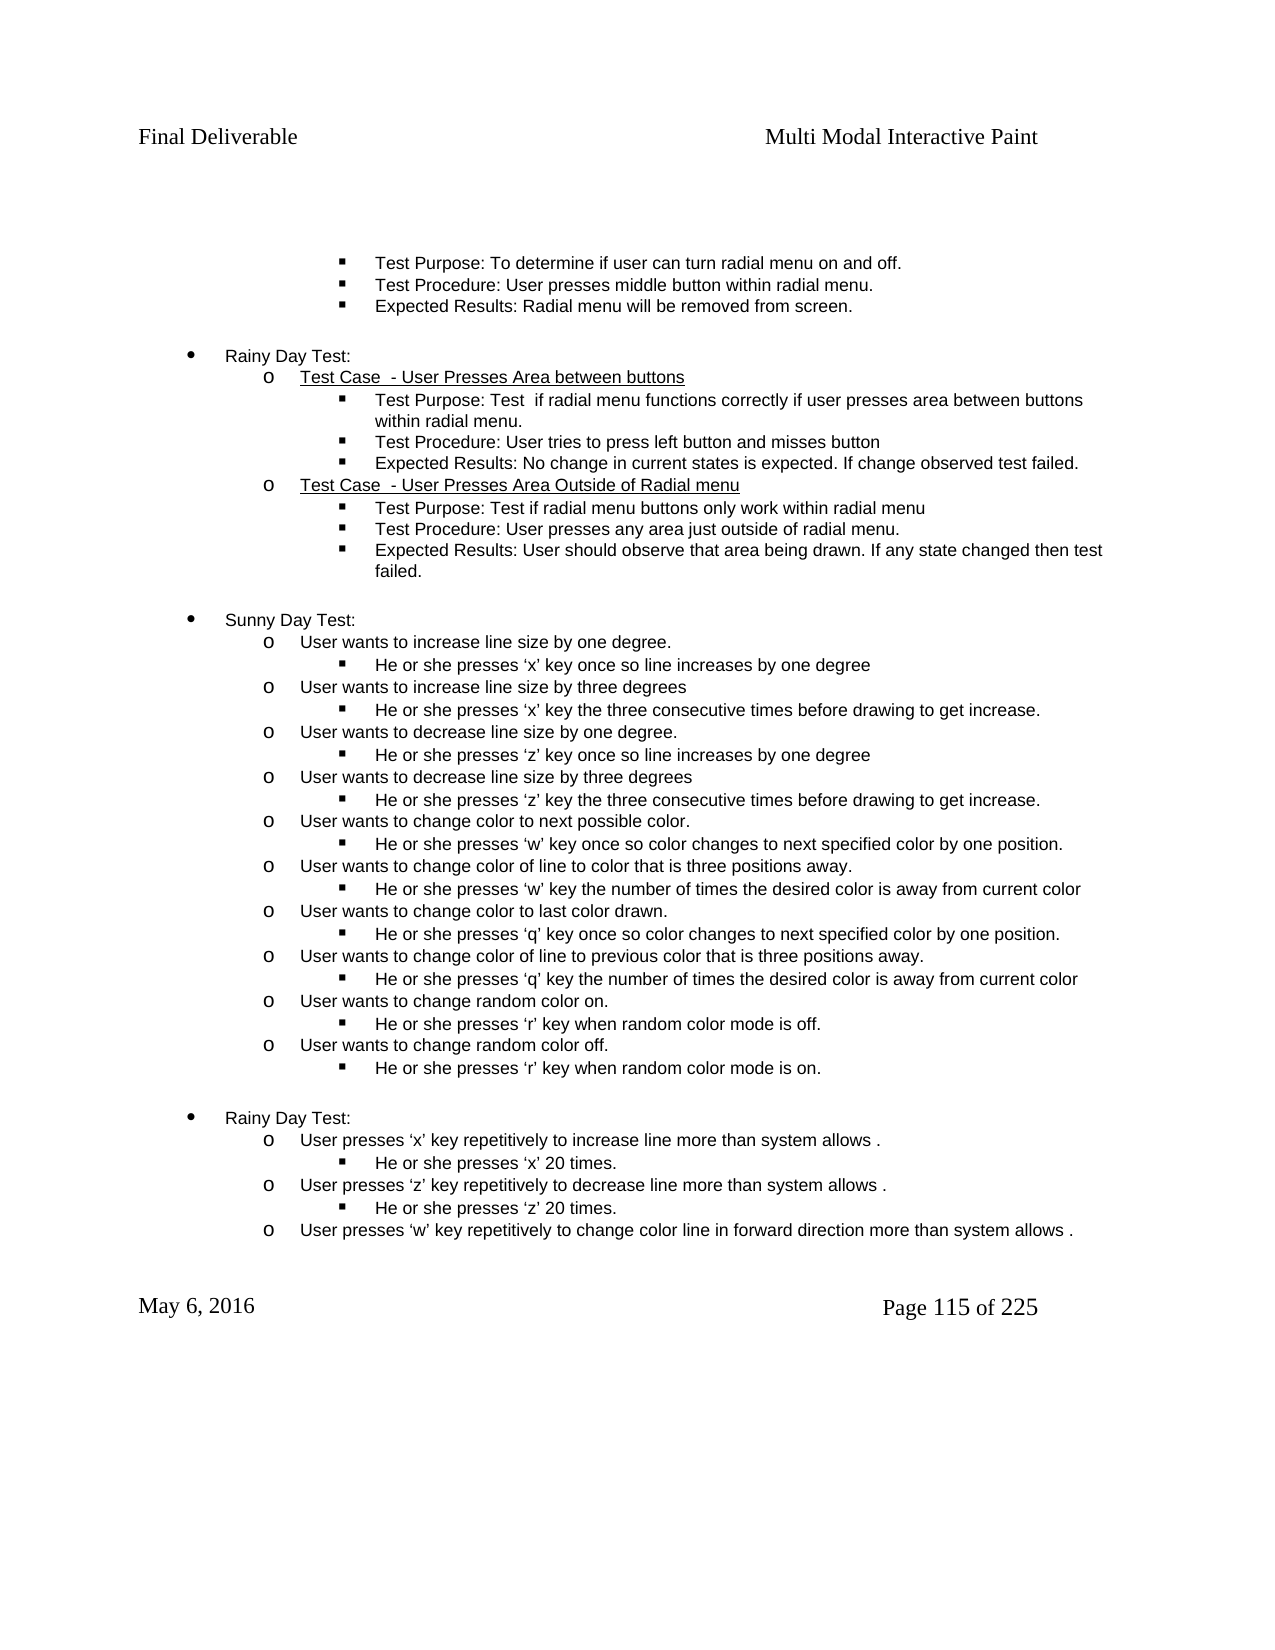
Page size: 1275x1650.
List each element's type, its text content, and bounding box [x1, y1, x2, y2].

list Test Procedure: User tries to press left button and misses button [337, 432, 1125, 453]
list He or she presses ‘x’ 20 times. [337, 1153, 1125, 1174]
list Rainy Day Test: [187, 1108, 1125, 1129]
list Test Purpose: To determine if user can turn radial menu on and off. [337, 253, 1125, 274]
list Test Purpose: Test if radial menu functions correctly if user presses area between buttons within radial menu. [337, 390, 1125, 432]
list He or she presses ‘w’ key the number of times the desired color is away from current color [337, 879, 1125, 900]
list He or she presses ‘w’ key once so color changes to next specified color by one position. [337, 834, 1125, 855]
list Test Purpose: Test if radial menu buttons only work within radial menu [337, 498, 1125, 519]
list User presses ‘z’ key repetitively to decrease line more than system allows . [262, 1174, 1125, 1198]
list He or she presses ‘z’ key the three consecutive times before drawing to get increase. [337, 789, 1125, 811]
list User wants to decrease line size by three degrees [262, 766, 1125, 789]
list He or she presses ‘q’ key the number of times the desired color is away from current color [337, 968, 1125, 990]
list He or she presses ‘z’ key once so line increases by one degree [337, 744, 1125, 766]
list He or she presses ‘z’ 20 times. [337, 1198, 1125, 1219]
list User wants to change color of line to color that is three positions away. [262, 855, 1125, 879]
list User wants to change color to next possible color. [262, 811, 1125, 834]
list Rainy Day Test: [187, 345, 1125, 366]
list He or she presses ‘x’ key once so line increases by one degree [337, 655, 1125, 676]
list Expected Results: No change in current states is expected. If change observed test failed. [337, 453, 1125, 474]
list User wants to change color of line to previous color that is three positions away. [262, 945, 1125, 968]
list Expected Results: Radial menu will be removed from screen. [337, 295, 1125, 317]
list Expected Results: User should observe that area being drawn. If any state changed then test failed. [337, 540, 1125, 581]
list He or she presses ‘q’ key once so color changes to next specified color by one position. [337, 924, 1125, 945]
list He or she presses ‘r’ key when random color mode is on. [337, 1058, 1125, 1079]
list User wants to increase line size by three degrees [262, 676, 1125, 700]
list User wants to change random color off. [262, 1034, 1125, 1058]
list User presses ‘x’ key repetitively to increase line more than system allows . [262, 1129, 1125, 1153]
list Test Procedure: User presses any area just outside of radial menu. [337, 519, 1125, 540]
list Sunny Day Test: [187, 610, 1125, 631]
list Test Case - User Presses Area between buttons [262, 366, 1125, 390]
list User wants to change color to last color drawn. [262, 900, 1125, 924]
list He or she presses ‘r’ key when random color mode is off. [337, 1013, 1125, 1034]
list User wants to increase line size by one degree. [262, 631, 1125, 655]
list User wants to change random color on. [262, 990, 1125, 1013]
list Test Case - User Presses Area Outside of Radial menu [262, 474, 1125, 498]
list User wants to decrease line size by one degree. [262, 721, 1125, 744]
list He or she presses ‘x’ key the three consecutive times before drawing to get increase. [337, 700, 1125, 721]
list Test Procedure: User presses middle button within radial menu. [337, 274, 1125, 295]
list User presses ‘w’ key repetitively to change color line in forward direction more than system allows . [262, 1219, 1125, 1242]
